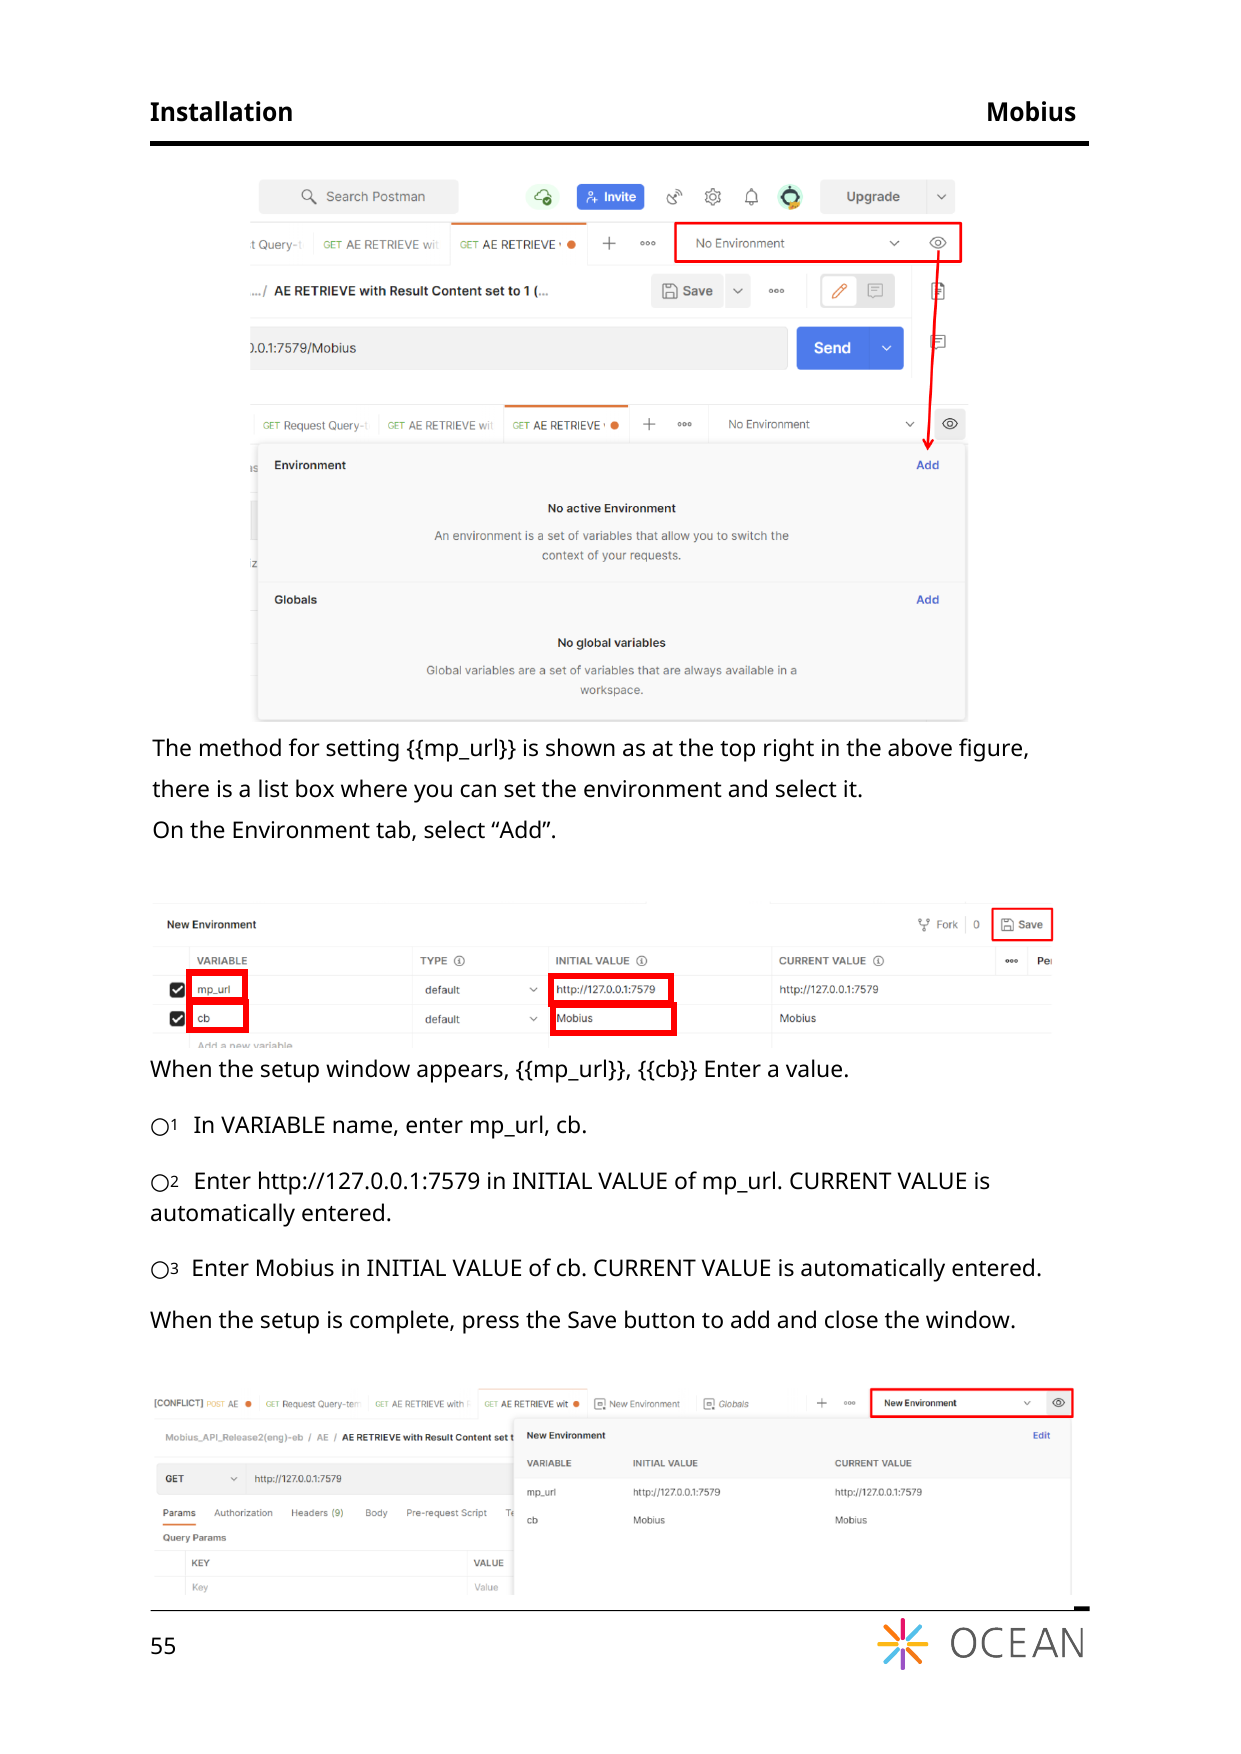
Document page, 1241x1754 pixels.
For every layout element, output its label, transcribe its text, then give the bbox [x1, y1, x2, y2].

picture [152, 886, 1061, 1048]
text The method for setting {{mp_url}} is shown as at the top right in the above figure, [106, 732, 1107, 763]
text When the setup window appears, {{mp_url}}, {{cb}} Enter a value. [150, 1053, 1107, 1084]
picture [150, 1376, 1074, 1610]
text On the Environment tab, select “Add”. [106, 814, 1107, 845]
text ○3 Enter Mobius in INITIAL VALUE of cb. CURRENT VALUE is automatically entered. [150, 1252, 1107, 1284]
picture [877, 1618, 1083, 1670]
text ○1 In VARIABLE name, enter mp_url, cb. [150, 1109, 1107, 1140]
text ○2 Enter http://127.0.0.1:7579 in INITIAL VALUE of mp_url. CURRENT VALUE is automatically entered. [150, 1165, 1107, 1228]
text When the setup is complete, press the Save button to add and close the window. [150, 1304, 1107, 1335]
picture [244, 164, 969, 722]
text there is a list box where you can set the environment and select it. [106, 773, 1107, 804]
